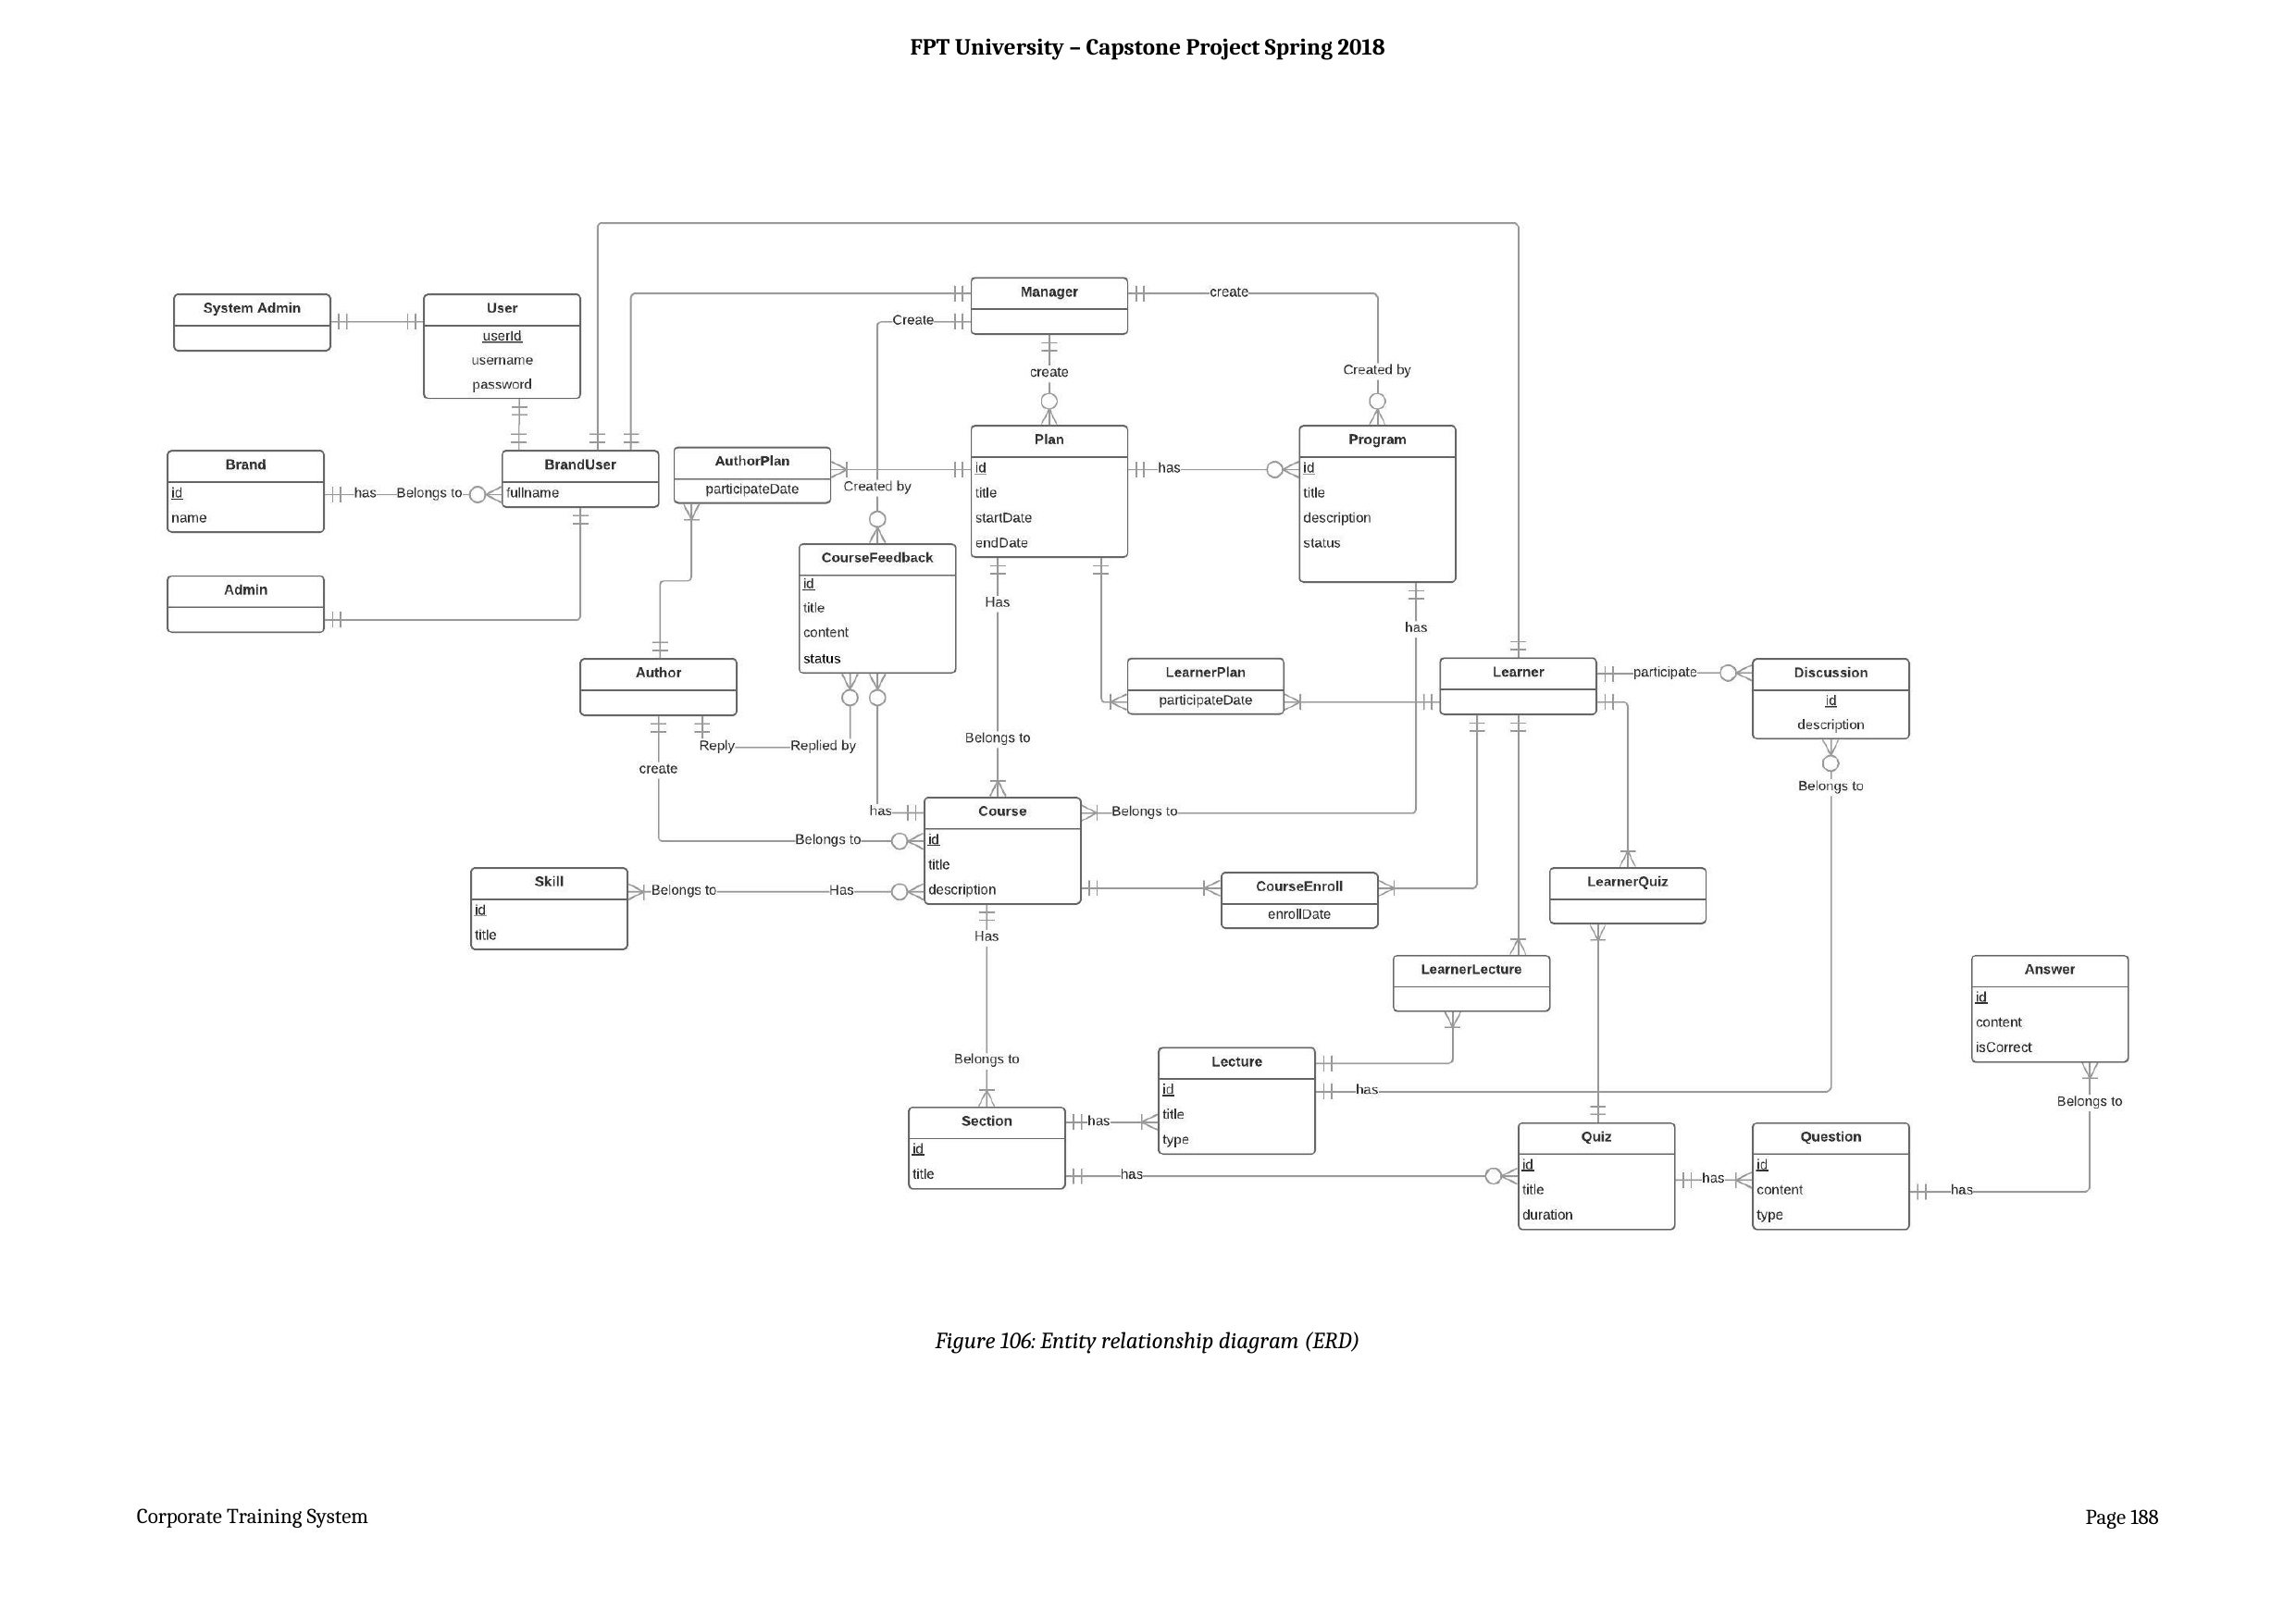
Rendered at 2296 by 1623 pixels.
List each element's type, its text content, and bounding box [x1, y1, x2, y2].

text Figure 106: Entity relationship diagram (ERD) [137, 1328, 2159, 1355]
picture [136, 191, 2159, 1260]
